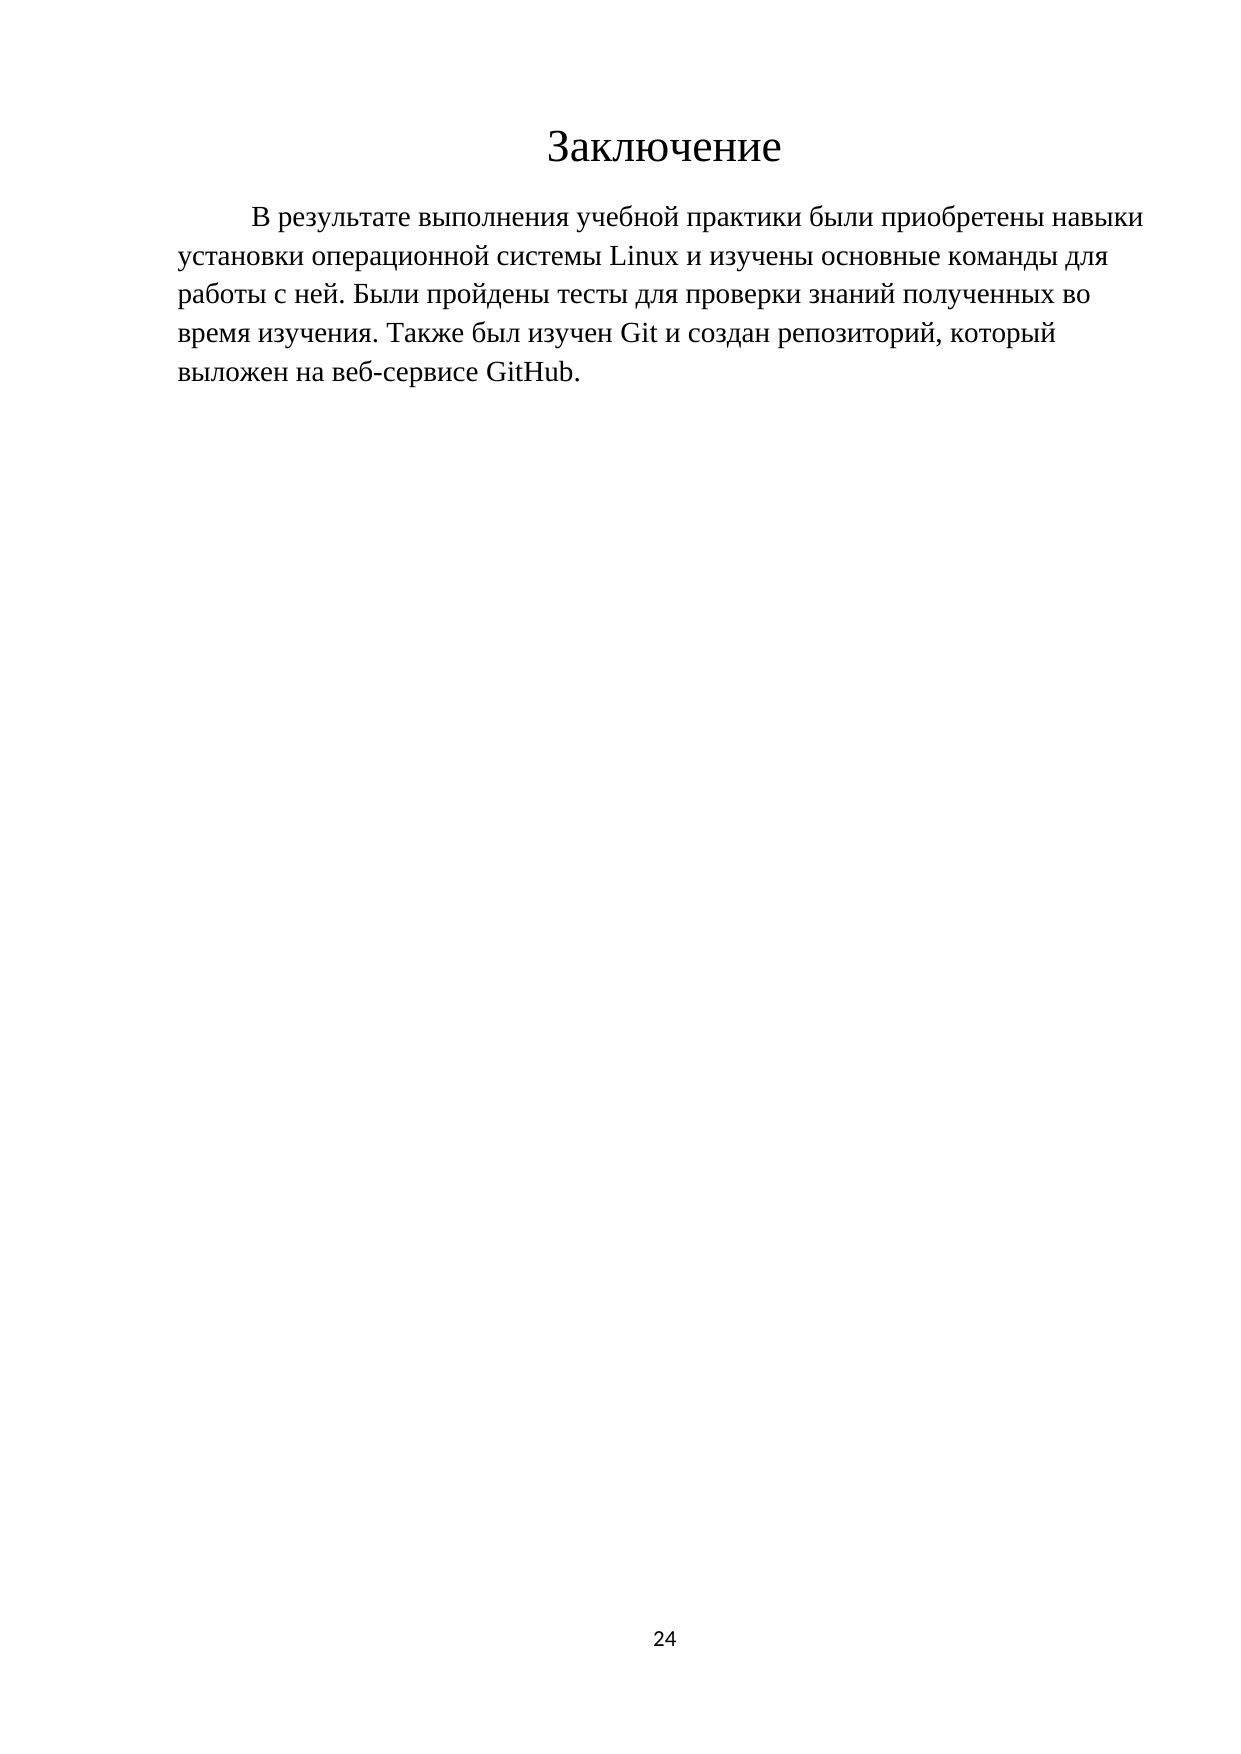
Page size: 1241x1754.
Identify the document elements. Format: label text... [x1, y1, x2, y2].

text Заключение [177, 118, 1152, 171]
text В результате выполнения учебной практики были приобретены навыки установки операционной системы Linux и изучены основные команды для работы с ней. Были пройдены тесты для проверки знаний полученных во время изучения. Также был изучен Git и создан репозиторий, который выложен на веб-сервисе GitHub. [177, 199, 1152, 387]
